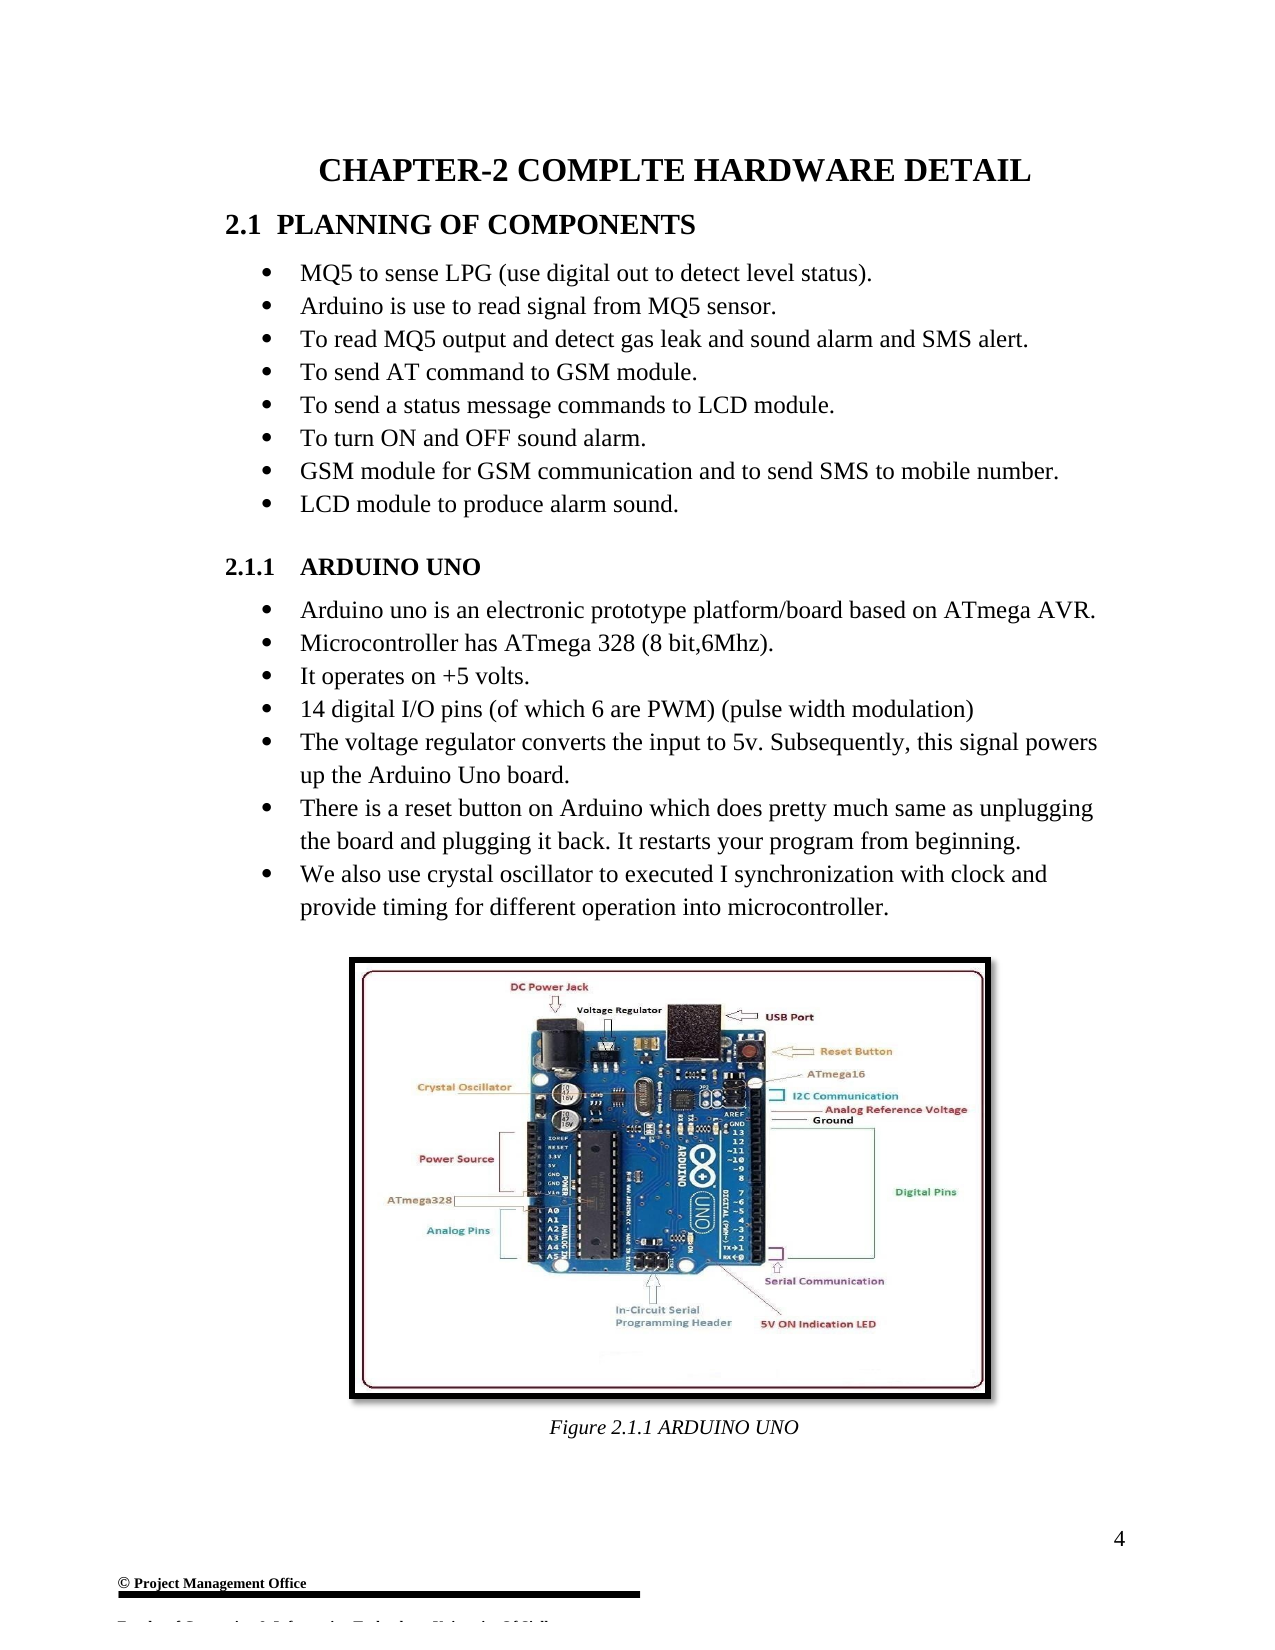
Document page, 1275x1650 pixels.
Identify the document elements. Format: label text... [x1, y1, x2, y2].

list There is a reset button on Arduino which does pretty much same as unplugging the board and plugging it back. It restarts your program from beginning. [262, 793, 1125, 855]
text Figure 2.1.1 ARDUINO UNO [225, 1415, 1125, 1439]
list We also use crystal oscillator to executed I synchronization with clock and provide timing for different operation into microcontroller. [262, 859, 1125, 921]
list Arduino is use to read signal from MQ5 sensor. [262, 291, 1125, 319]
list To turn ON and OFF sound alarm. [262, 423, 1125, 452]
subtitle CHAPTER-2 COMPLTE HARDWARE DETAIL [225, 150, 1125, 188]
list To send a status message commands to LCD module. [262, 390, 1125, 419]
list The voltage regulator converts the input to 5v. Subsequently, this signal powers up the Arduino Uno board. [262, 727, 1125, 789]
subtitle 2.1.1 ARDUINO UNO [225, 552, 1125, 581]
list LCD module to produce alarm sound. [262, 489, 1125, 518]
list To read MQ5 output and detect gas leak and sound alarm and SMS alert. [262, 324, 1125, 353]
list To send AT command to GSM module. [262, 357, 1125, 386]
list GSM module for GSM communication and to send SMS to mobile number. [262, 456, 1125, 485]
list 14 digital I/O pins (of which 6 are PWM) (pulse width modulation) [262, 694, 1125, 723]
picture [347, 955, 1003, 1411]
list Microcontroller has ATmega 328 (8 bit,6Mhz). [262, 628, 1125, 657]
subtitle 2.1 PLANNING OF COMPONENTS [225, 207, 1125, 241]
list Arduino uno is an electronic prototype platform/board based on ATmega AVR. [262, 595, 1125, 624]
list It operates on +5 volts. [262, 661, 1125, 690]
list MQ5 to sense LPG (use digital out to detect level status). [262, 258, 1125, 287]
